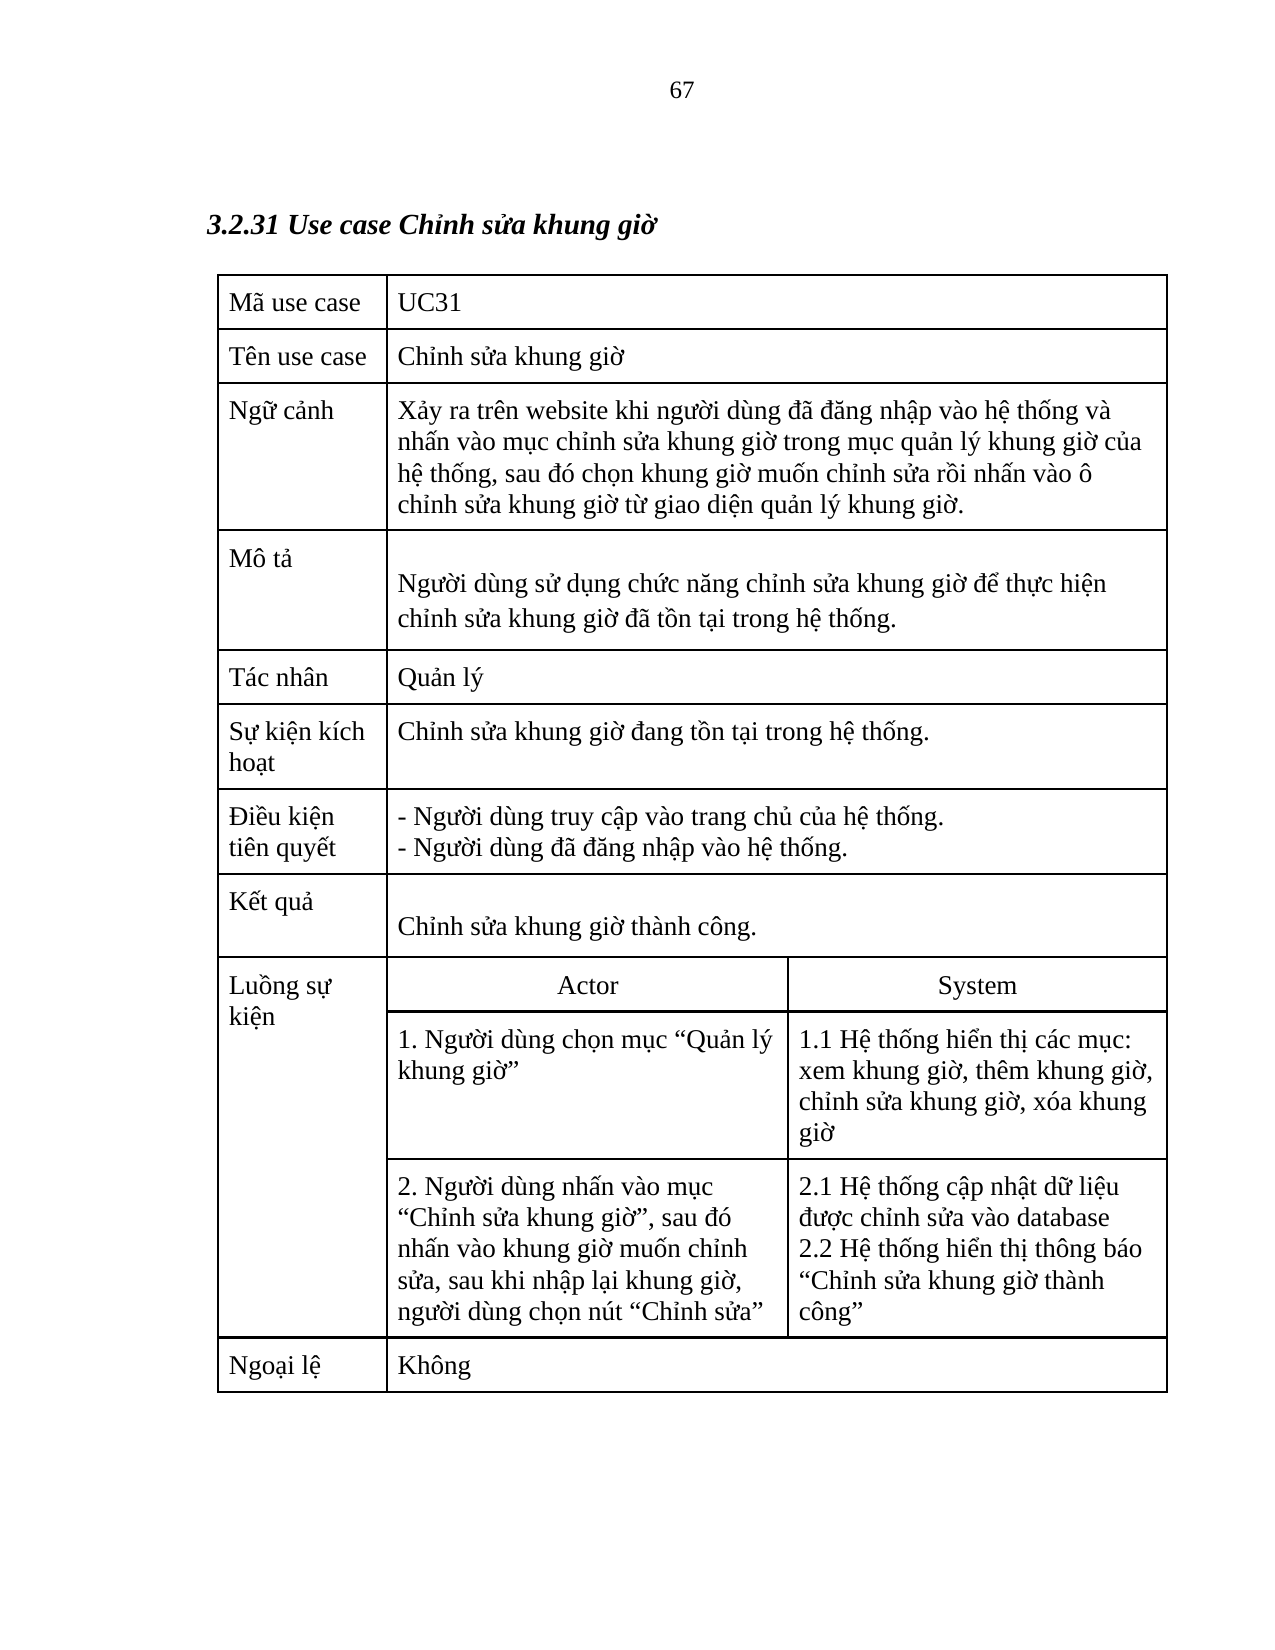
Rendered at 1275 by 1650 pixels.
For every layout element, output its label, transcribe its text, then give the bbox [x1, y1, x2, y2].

table_cell Actor [388, 958, 787, 1010]
table_cell 2. Người dùng nhấn vào mục “Chỉnh sửa khung giờ”, sau đó nhấn vào khung giờ muốn chỉnh sửa, sau khi nhập lại khung giờ, người dùng chọn nút “Chỉnh sửa” [388, 1160, 787, 1336]
table_cell Chỉnh sửa khung giờ đang tồn tại trong hệ thống. [388, 705, 1166, 788]
table_cell 1. Người dùng chọn mục “Quản lý khung giờ” [388, 1013, 787, 1158]
table_cell Kết quả [219, 875, 386, 956]
table_cell Người dùng sử dụng chức năng chỉnh sửa khung giờ để thực hiện chỉnh sửa khung giờ đã tồn tại trong hệ thống. [388, 531, 1166, 648]
table_cell Ngoại lệ [219, 1339, 386, 1391]
table_cell Chỉnh sửa khung giờ thành công. [388, 875, 1166, 956]
table_cell 1.1 Hệ thống hiển thị các mục: xem khung giờ, thêm khung giờ, chỉnh sửa khung giờ, xóa khung giờ [789, 1013, 1166, 1158]
table_cell Tác nhân [219, 651, 386, 702]
table_header Mã use case [219, 276, 386, 328]
table_cell Điều kiện tiên quyết [219, 790, 386, 873]
text 3.2.31 Use case Chỉnh sửa khung giờ [207, 207, 1157, 240]
table_cell Không [388, 1339, 1166, 1391]
table_cell 2.1 Hệ thống cập nhật dữ liệu được chỉnh sửa vào database 2.2 Hệ thống hiển thị thông báo “Chỉnh sửa khung giờ thành công” [789, 1160, 1166, 1336]
table_cell Sự kiện kích hoạt [219, 705, 386, 788]
table_cell Mô tả [219, 531, 386, 648]
table_cell Xảy ra trên website khi người dùng đã đăng nhập vào hệ thống và nhấn vào mục chỉnh sửa khung giờ trong mục quản lý khung giờ của hệ thống, sau đó chọn khung giờ muốn chỉnh sửa rồi nhấn vào ô chỉnh sửa khung giờ từ giao diện quản lý khung giờ. [388, 384, 1166, 529]
table_header UC31 [388, 276, 1166, 328]
table_cell System [789, 958, 1166, 1010]
table_cell Luồng sự kiện [219, 958, 386, 1336]
table_cell - Người dùng truy cập vào trang chủ của hệ thống. - Người dùng đã đăng nhập vào hệ thống. [388, 790, 1166, 873]
table_cell Chỉnh sửa khung giờ [388, 330, 1166, 382]
table_cell Quản lý [388, 651, 1166, 702]
table_cell Ngữ cảnh [219, 384, 386, 529]
table_cell Tên use case [219, 330, 386, 382]
